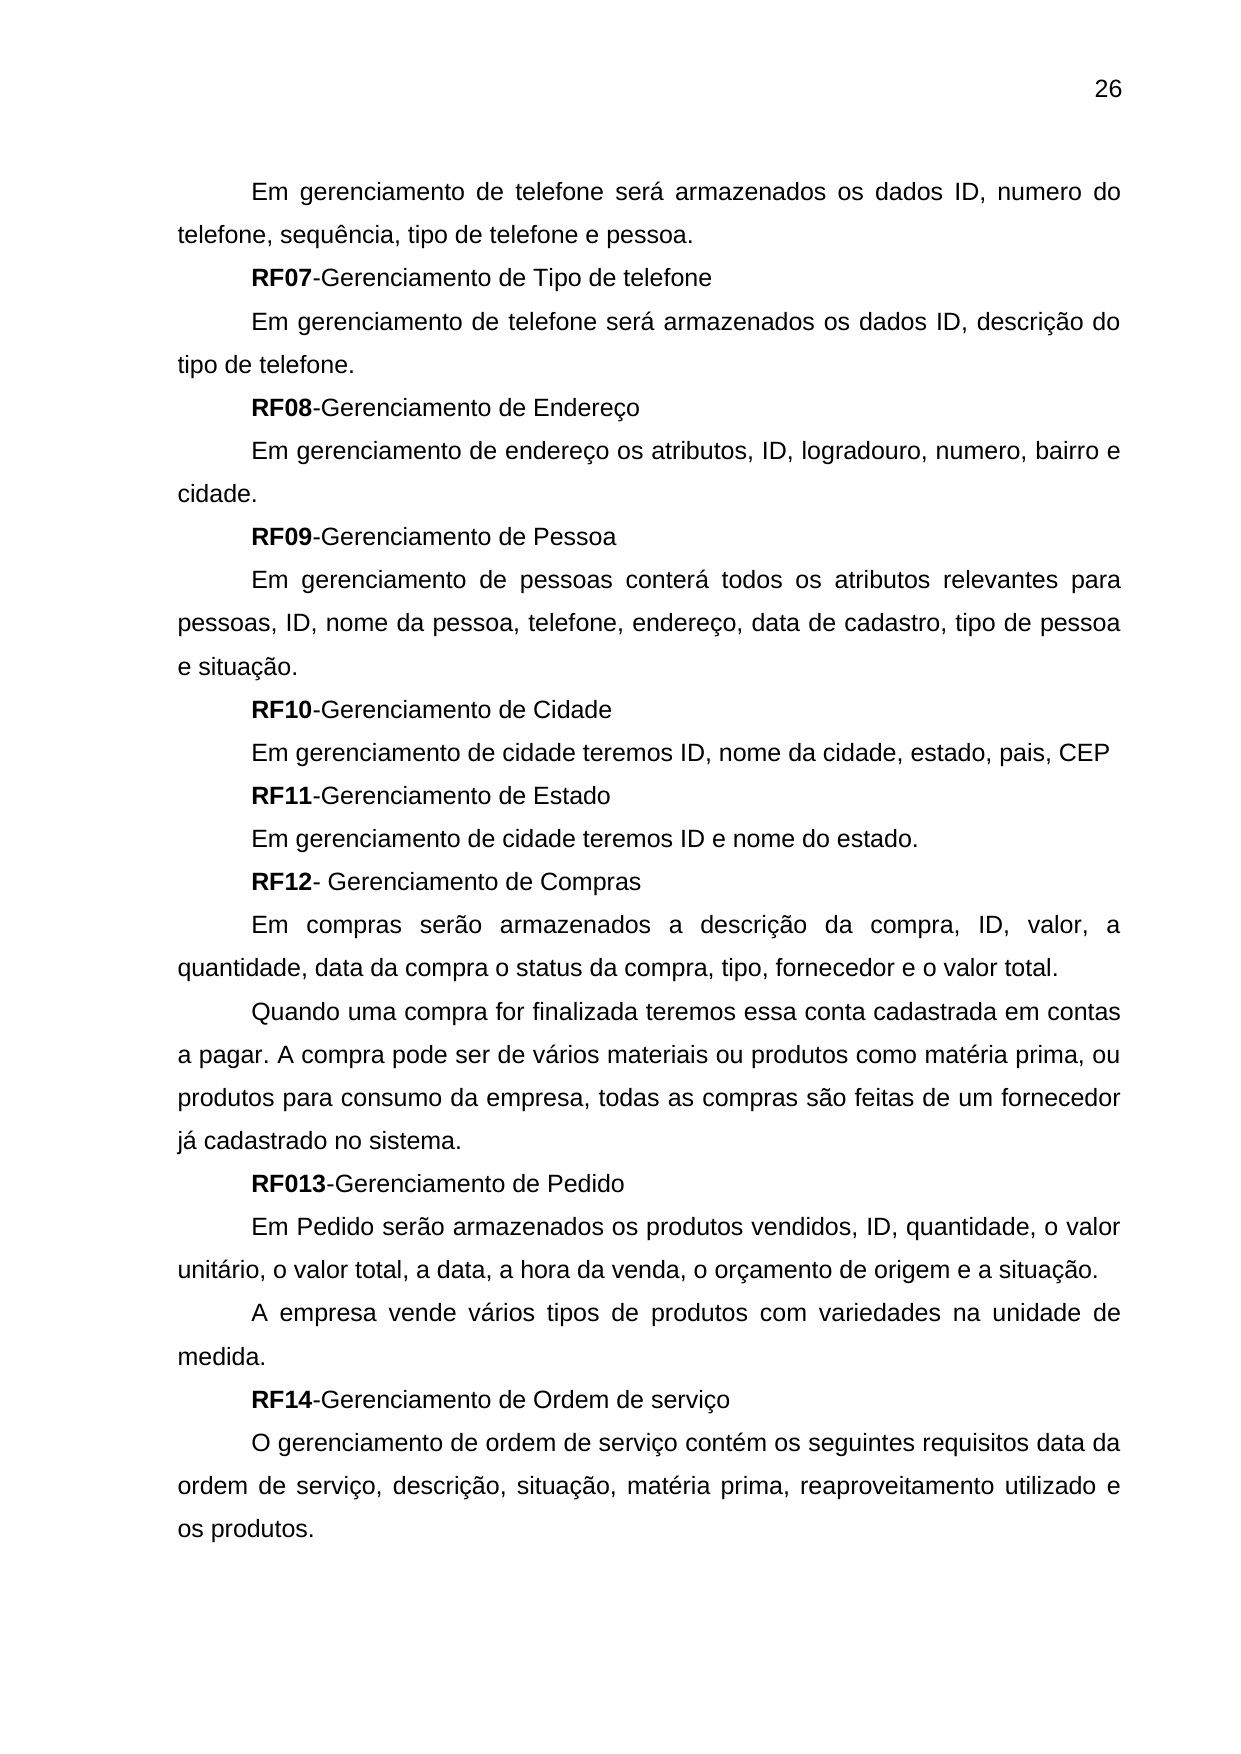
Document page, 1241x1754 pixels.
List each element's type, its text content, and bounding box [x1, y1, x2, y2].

text Em gerenciamento de cidade teremos ID, nome da cidade, estado, pais, CEP [177, 738, 1122, 767]
text Em gerenciamento de telefone será armazenados os dados ID, numero do telefone, sequência, tipo de telefone e pessoa. [177, 177, 1122, 249]
text RF12- Gerenciamento de Compras [177, 867, 1122, 896]
text RF11-Gerenciamento de Estado [177, 781, 1122, 810]
text RF09-Gerenciamento de Pessoa [177, 522, 1122, 551]
text RF013-Gerenciamento de Pedido [177, 1169, 1122, 1198]
text RF10-Gerenciamento de Cidade [177, 695, 1122, 723]
text Quando uma compra for finalizada teremos essa conta cadastrada em contas a pagar. A compra pode ser de vários materiais ou produtos como matéria prima, ou produtos para consumo da empresa, todas as compras são feitas de um fornecedor já cadastrado no sistema. [177, 997, 1122, 1155]
text A empresa vende vários tipos de produtos com variedades na unidade de medida. [177, 1298, 1122, 1370]
text Em compras serão armazenados a descrição da compra, ID, valor, a quantidade, data da compra o status da compra, tipo, fornecedor e o valor total. [177, 910, 1122, 982]
text RF08-Gerenciamento de Endereço [177, 393, 1122, 422]
text Em gerenciamento de endereço os atributos, ID, logradouro, numero, bairro e cidade. [177, 436, 1122, 508]
text Em gerenciamento de cidade teremos ID e nome do estado. [177, 824, 1122, 853]
text Em Pedido serão armazenados os produtos vendidos, ID, quantidade, o valor unitário, o valor total, a data, a hora da venda, o orçamento de origem e a situação. [177, 1212, 1122, 1284]
text O gerenciamento de ordem de serviço contém os seguintes requisitos data da ordem de serviço, descrição, situação, matéria prima, reaproveitamento utilizado e os produtos. [177, 1428, 1122, 1543]
text Em gerenciamento de telefone será armazenados os dados ID, descrição do tipo de telefone. [177, 307, 1122, 378]
text RF14-Gerenciamento de Ordem de serviço [177, 1385, 1122, 1413]
text Em gerenciamento de pessoas conterá todos os atributos relevantes para pessoas, ID, nome da pessoa, telefone, endereço, data de cadastro, tipo de pessoa e situação. [177, 565, 1122, 680]
text RF07-Gerenciamento de Tipo de telefone [177, 263, 1122, 292]
